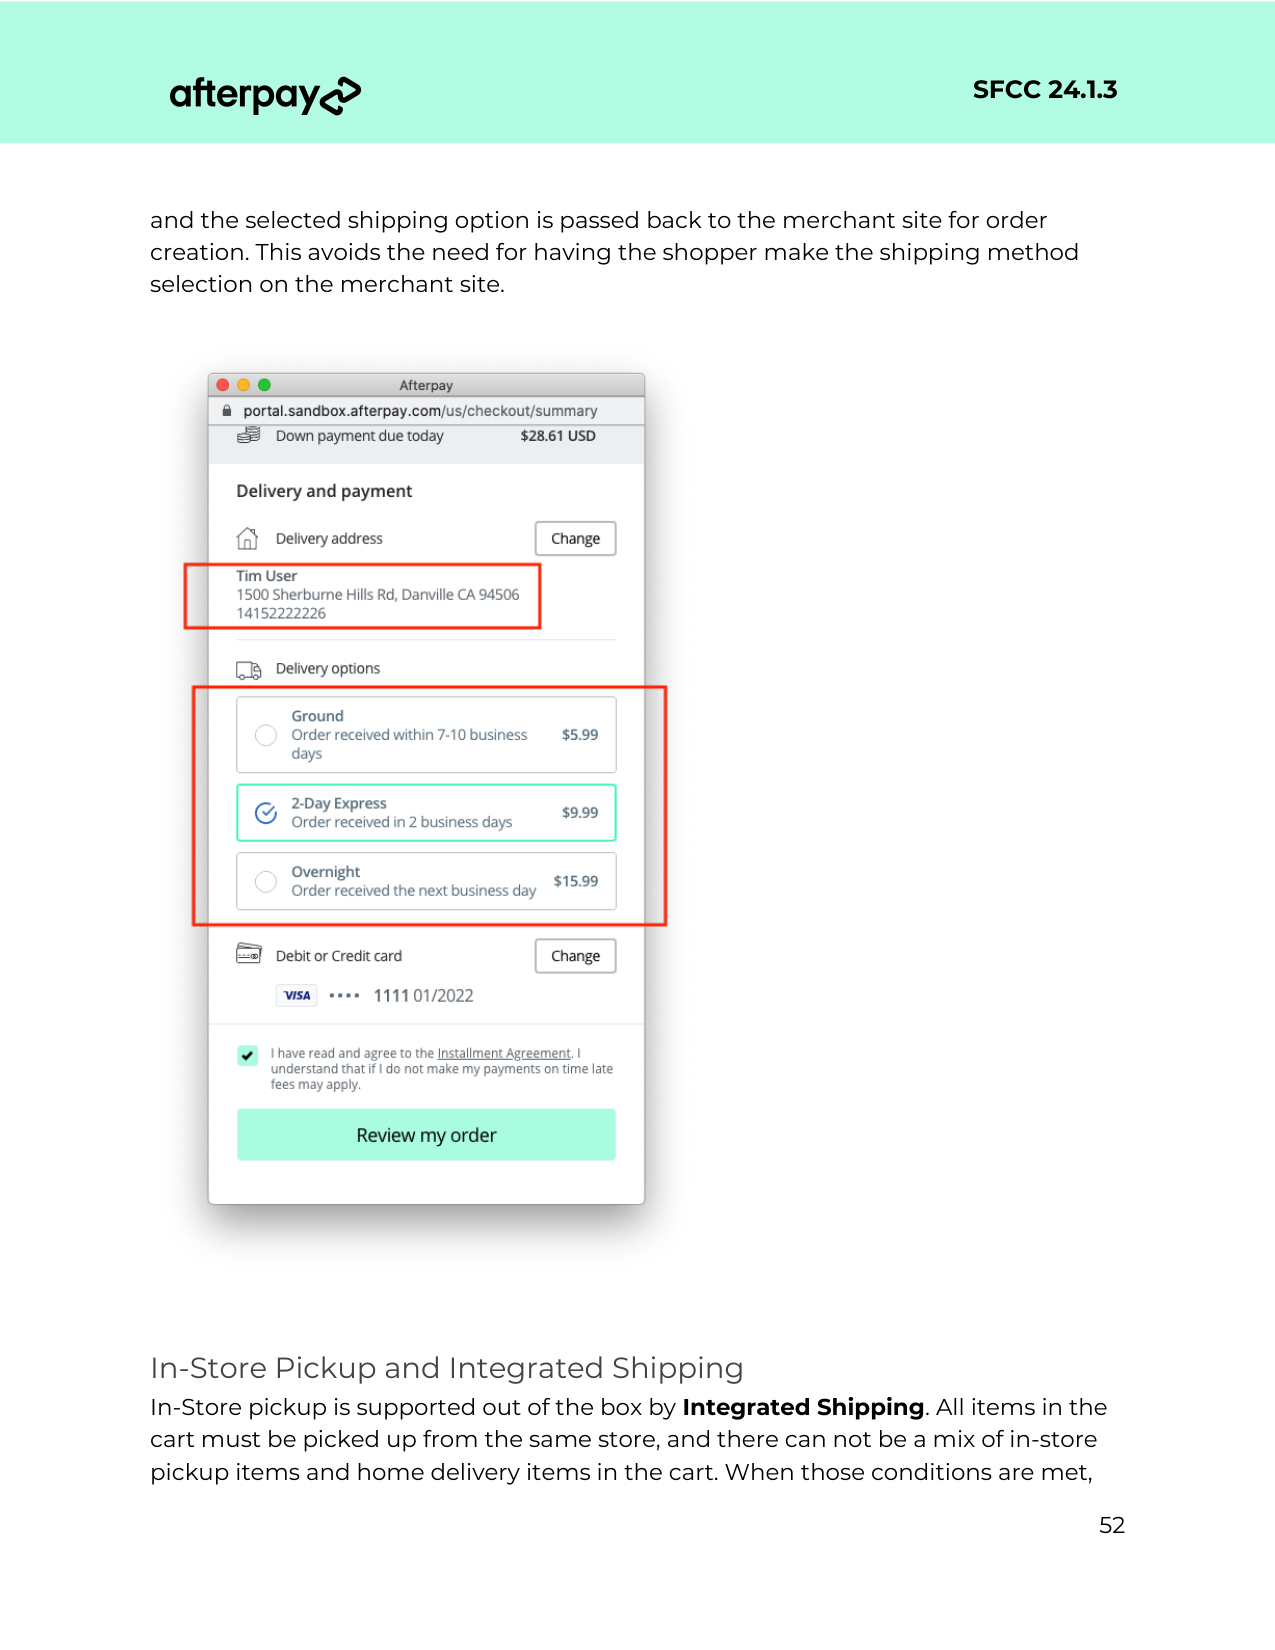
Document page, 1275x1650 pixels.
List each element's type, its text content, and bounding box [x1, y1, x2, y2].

subtitle In-Store Pickup and Integrated Shipping [150, 1350, 1125, 1385]
picture [134, 48, 397, 144]
picture [150, 334, 703, 1281]
